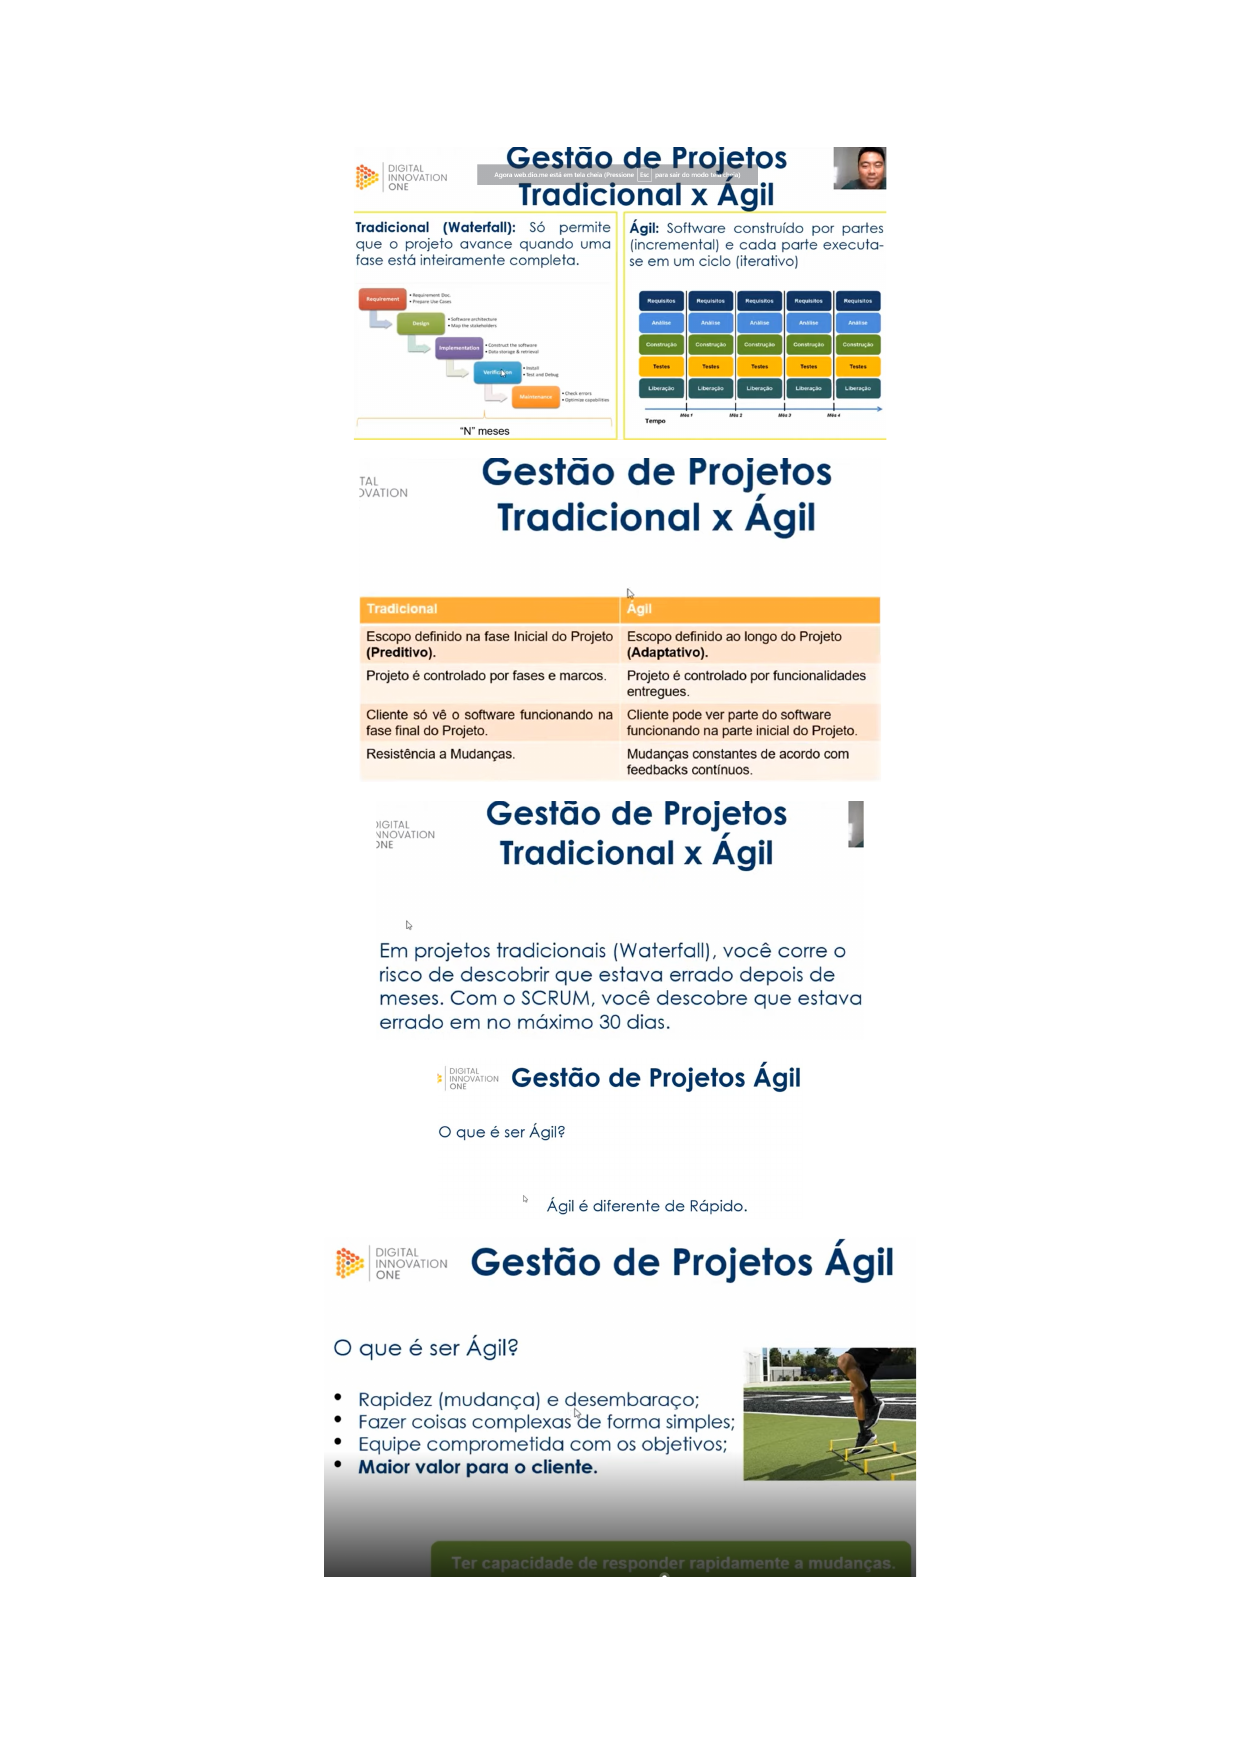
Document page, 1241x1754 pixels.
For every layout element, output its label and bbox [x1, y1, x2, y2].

picture [324, 1237, 917, 1577]
picture [437, 1058, 803, 1219]
picture [376, 801, 864, 1040]
picture [353, 147, 887, 440]
picture [359, 458, 882, 782]
